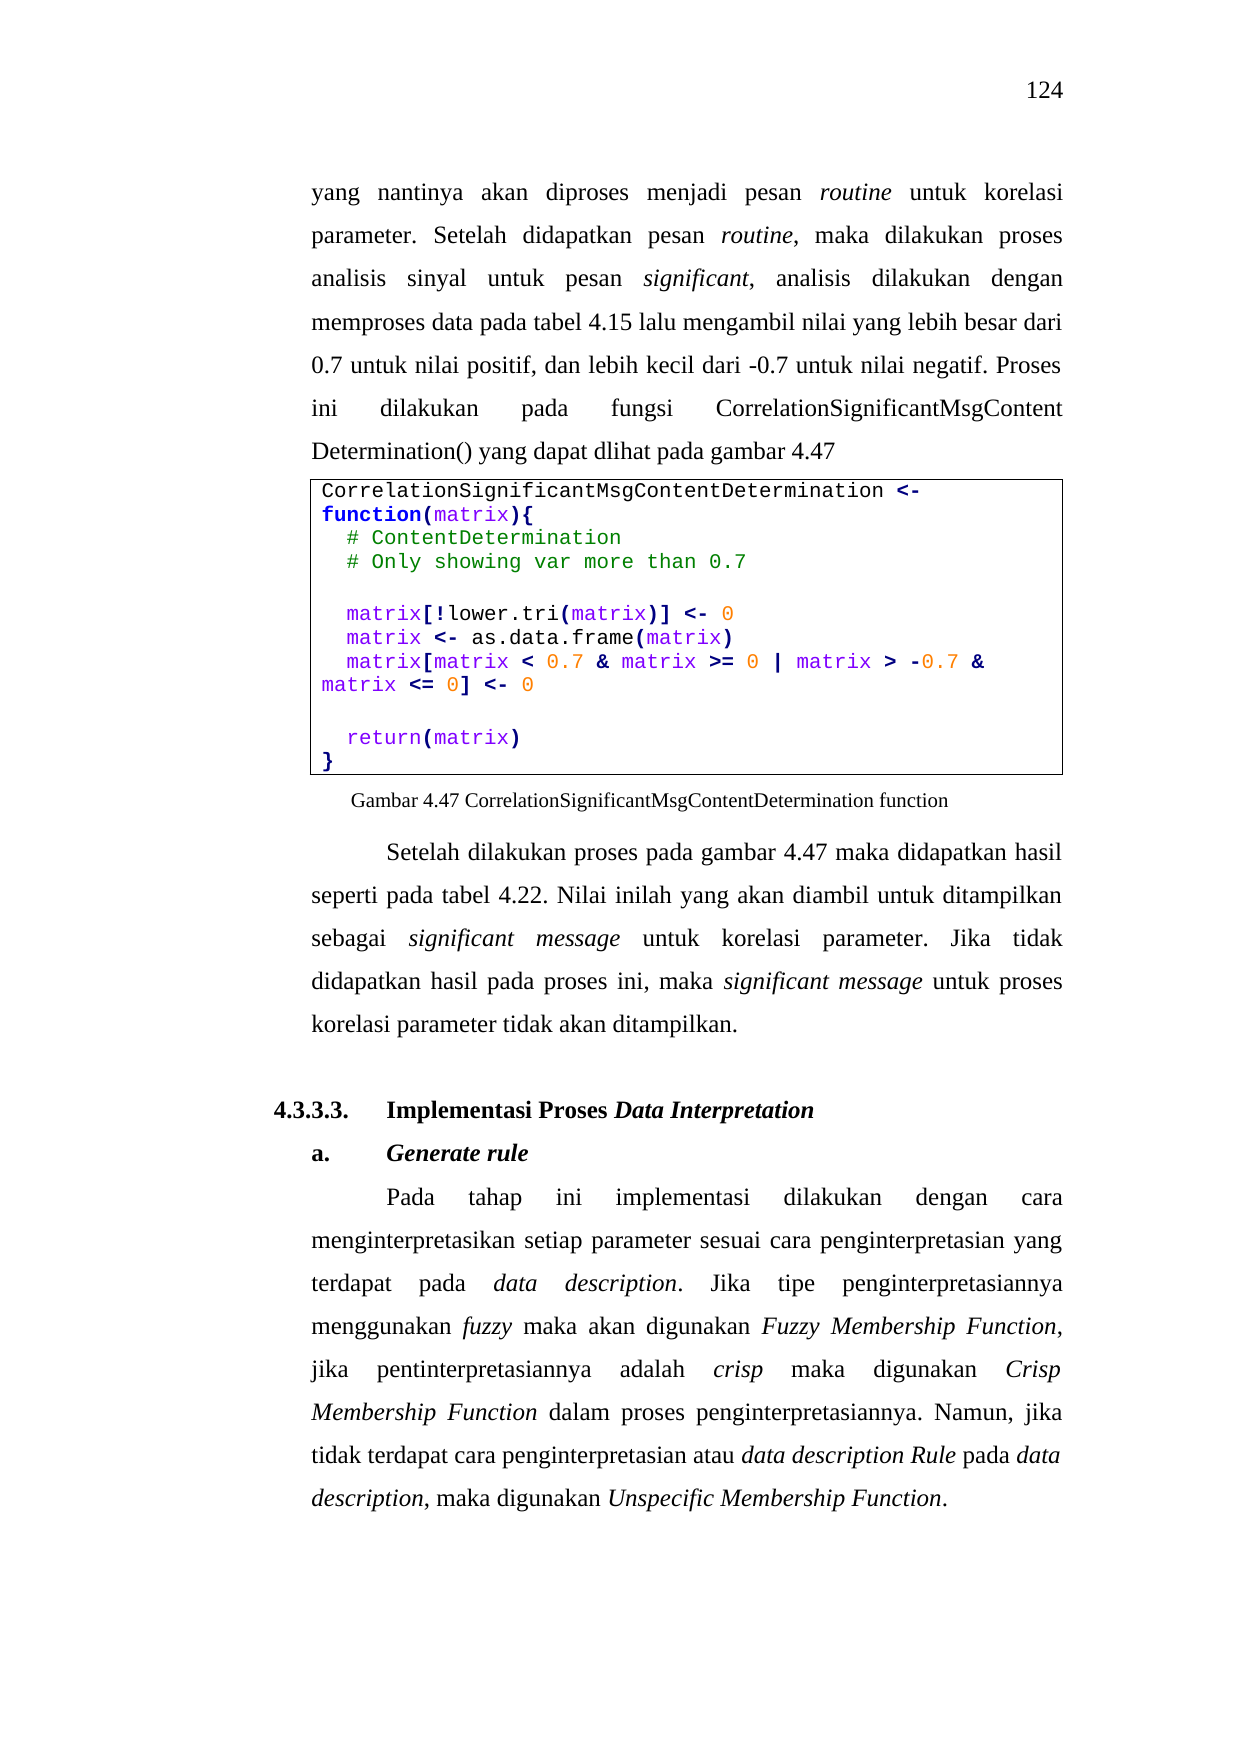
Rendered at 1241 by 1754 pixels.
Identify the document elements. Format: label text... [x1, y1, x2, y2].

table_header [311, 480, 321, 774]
text Gambar 4.47 CorrelationSignificantMsgContentDetermination function [236, 788, 1063, 812]
text Pada tahap ini implementasi dilakukan dengan cara menginterpretasikan setiap parameter sesuai cara penginterpretasian yang terdapat pada data description. Jika tipe penginterpretasiannya menggunakan fuzzy maka akan digunakan Fuzzy Membership Function, jika pentinterpretasiannya adalah crisp maka digunakan Crisp Membership Function dalam proses penginterpretasiannya. Namun, jika tidak terdapat cara penginterpretasian atau data description Rule pada data description, maka digunakan Unspecific Membership Function. [311, 1182, 1063, 1512]
text Setelah dilakukan proses pada gambar 4.47 maka didapatkan hasil seperti pada tabel 4.22. Nilai inilah yang akan diambil untuk ditampilkan sebagai significant message untuk korelasi parameter. Jika tidak didapatkan hasil pada proses ini, maka significant message untuk proses korelasi parameter tidak akan ditampilkan. [311, 837, 1063, 1038]
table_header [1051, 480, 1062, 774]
list Implementasi Proses Data Interpretation [274, 1095, 1063, 1124]
list Generate rule [311, 1138, 1063, 1167]
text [311, 177, 1063, 465]
